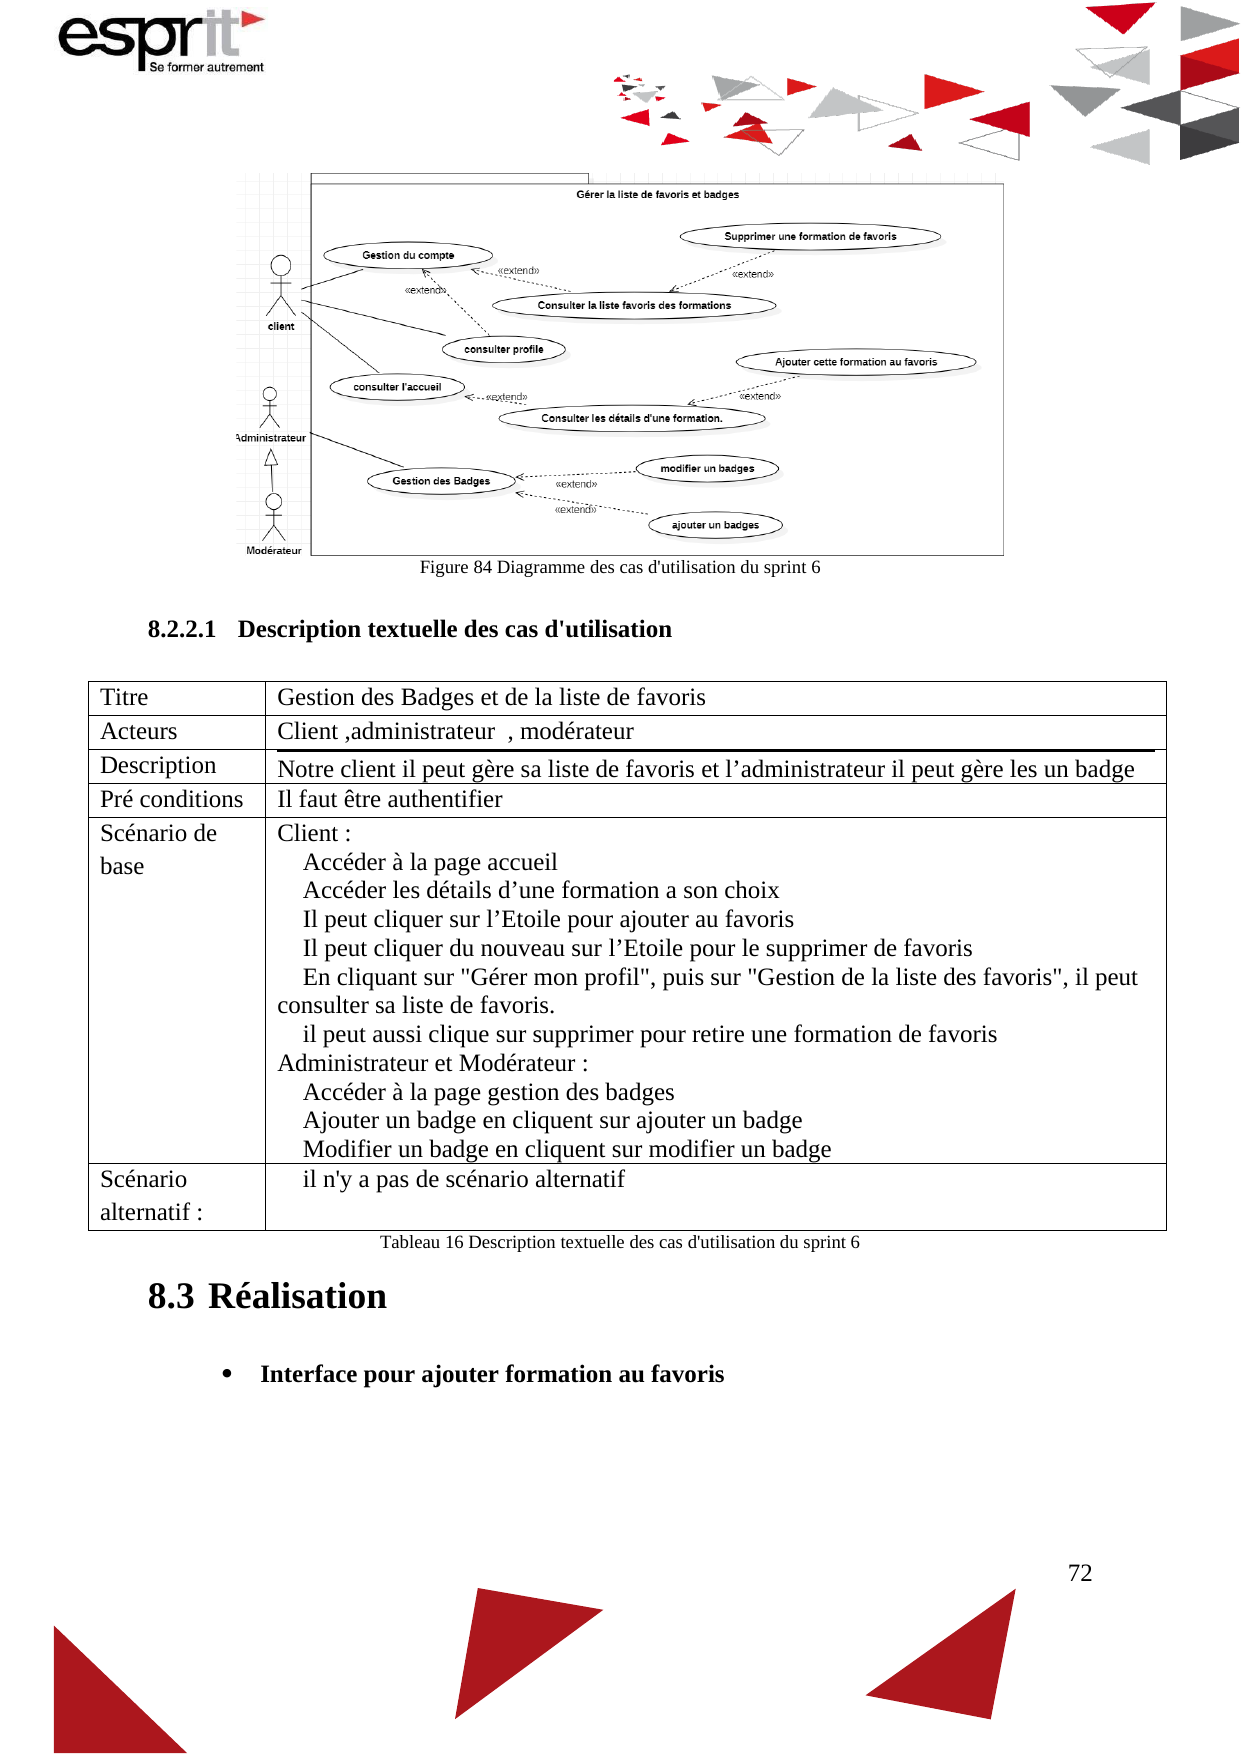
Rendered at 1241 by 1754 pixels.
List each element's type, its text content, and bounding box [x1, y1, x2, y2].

table_cell Acteurs [89, 716, 265, 749]
table_cell Client :  Accéder à la page accueil  Accéder les détails d’une formation a son choix  Il peut cliquer sur l’Etoile pour ajouter au favoris  Il peut cliquer du nouveau sur l’Etoile pour le supprimer de favoris  En cliquant sur "Gérer mon profil", puis sur "Gestion de la liste des favoris", il peut consulter sa liste de favoris.  il peut aussi clique sur supprimer pour retire une formation de favoris Administrateur et Modérateur :  Accéder à la page gestion des badges  Ajouter un badge en cliquent sur ajouter un badge  Modifier un badge en cliquent sur modifier un badge [266, 818, 1166, 1163]
table_cell Client ,administrateur , modérateur [266, 716, 1166, 749]
subtitle Réalisation [148, 1274, 1093, 1317]
table_header Titre [89, 682, 265, 715]
table_cell Description [89, 750, 265, 783]
picture [54, 7, 269, 75]
table_cell Notre client il peut gère sa liste de favoris et l’administrateur il peut gère les un badge [266, 750, 1166, 783]
text Figure 84 Diagramme des cas d'utilisation du sprint 6 [148, 556, 1093, 577]
list Interface pour ajouter formation au favoris [223, 1359, 1093, 1388]
table_cell Scénario de base [89, 818, 265, 1163]
table_cell Il faut être authentifier [266, 784, 1166, 817]
picture [236, 173, 1004, 556]
table_header Gestion des Badges et de la liste de favoris [266, 682, 1166, 715]
picture [613, 0, 1241, 167]
subtitle Description textuelle des cas d'utilisation [148, 614, 1093, 643]
table_cell Scénario alternatif : [89, 1164, 265, 1230]
table_cell Pré conditions [89, 784, 265, 817]
table_cell  il n'y a pas de scénario alternatif [266, 1164, 1166, 1230]
